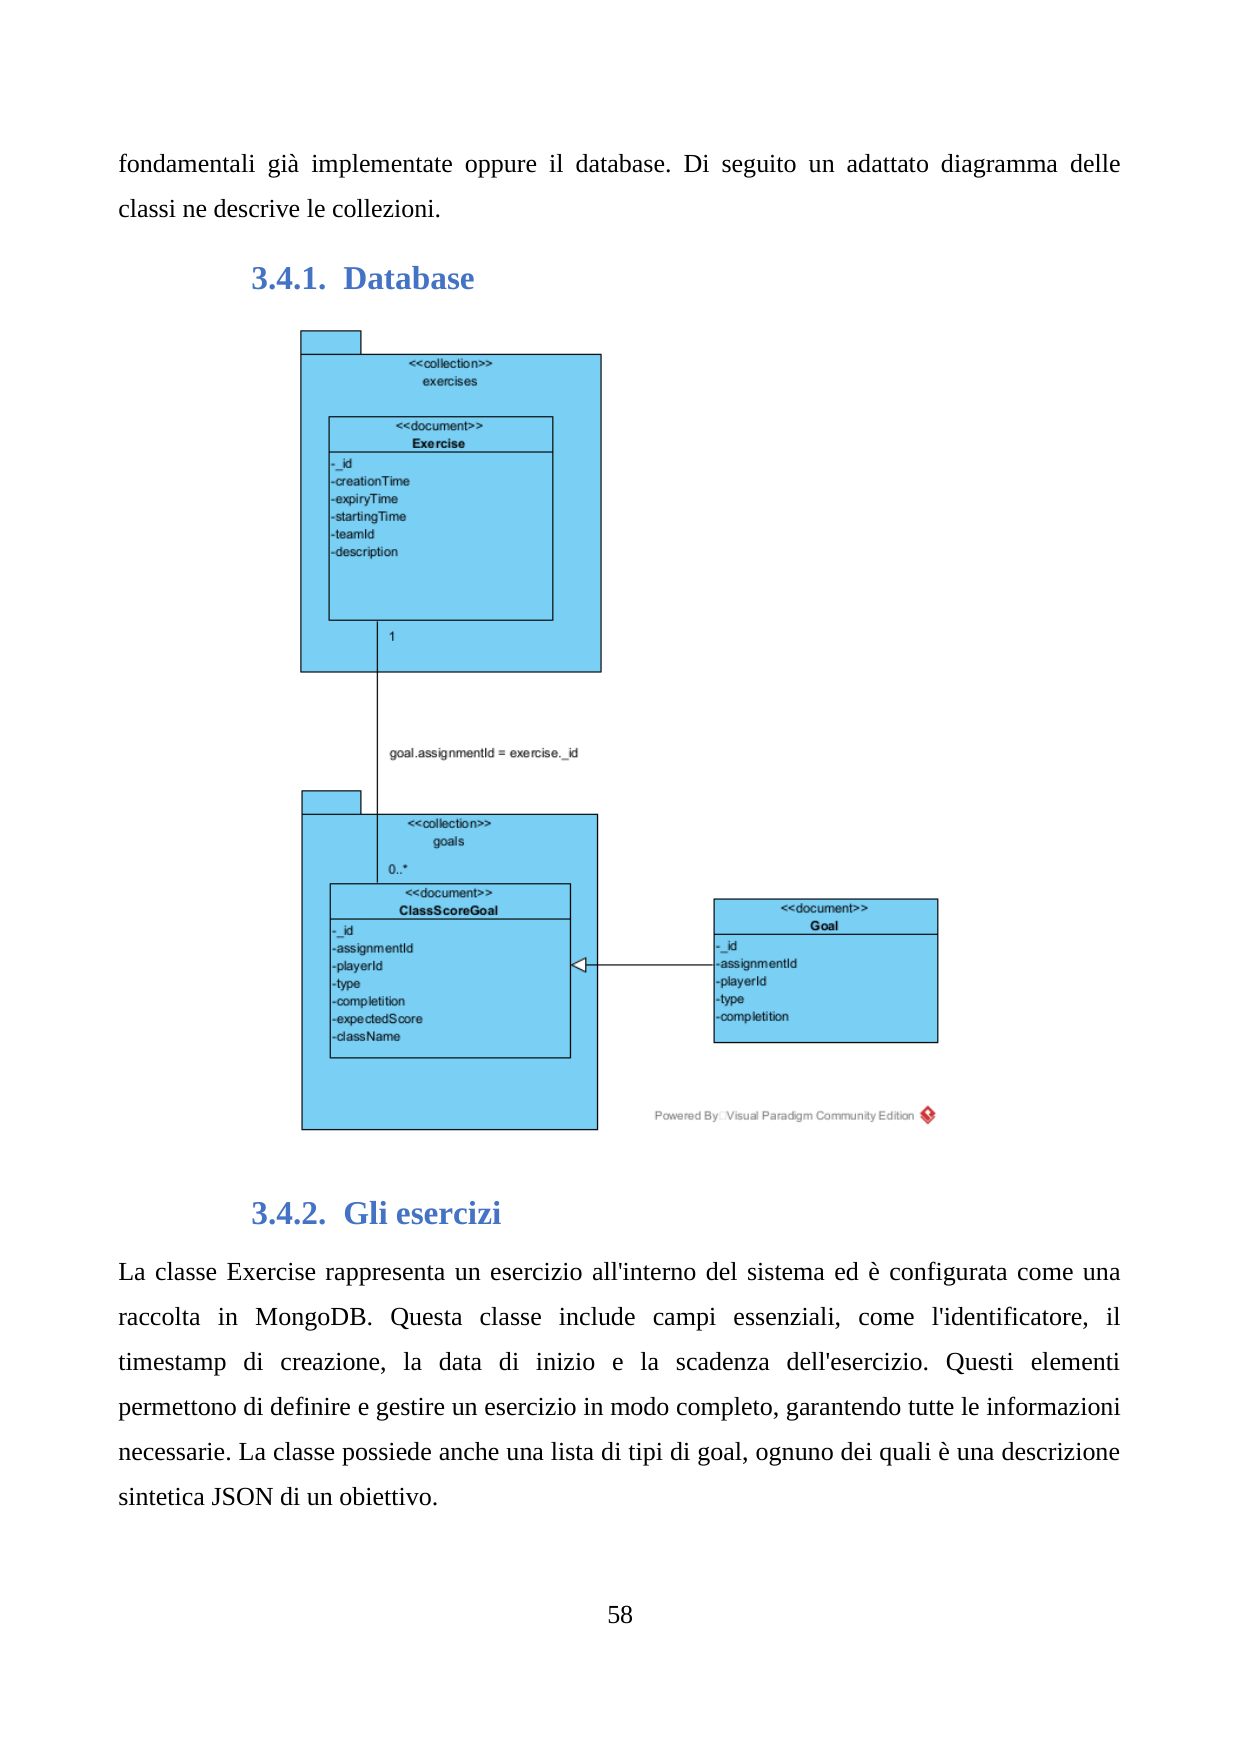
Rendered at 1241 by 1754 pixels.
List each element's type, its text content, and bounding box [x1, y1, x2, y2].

picture [298, 328, 942, 1135]
subtitle Gli esercizi [251, 1193, 1122, 1232]
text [118, 148, 1122, 223]
subtitle Database [251, 258, 1122, 297]
text La classe Exercise rappresenta un esercizio all'interno del sistema ed è configurata come una raccolta in MongoDB. Questa classe include campi essenziali, come l'identificatore, il timestamp di creazione, la data di inizio e la scadenza dell'esercizio. Questi elementi permettono di definire e gestire un esercizio in modo completo, garantendo tutte le informazioni necessarie. La classe possiede anche una lista di tipi di goal, ognuno dei quali è una descrizione sintetica JSON di un obiettivo. [118, 1256, 1122, 1511]
